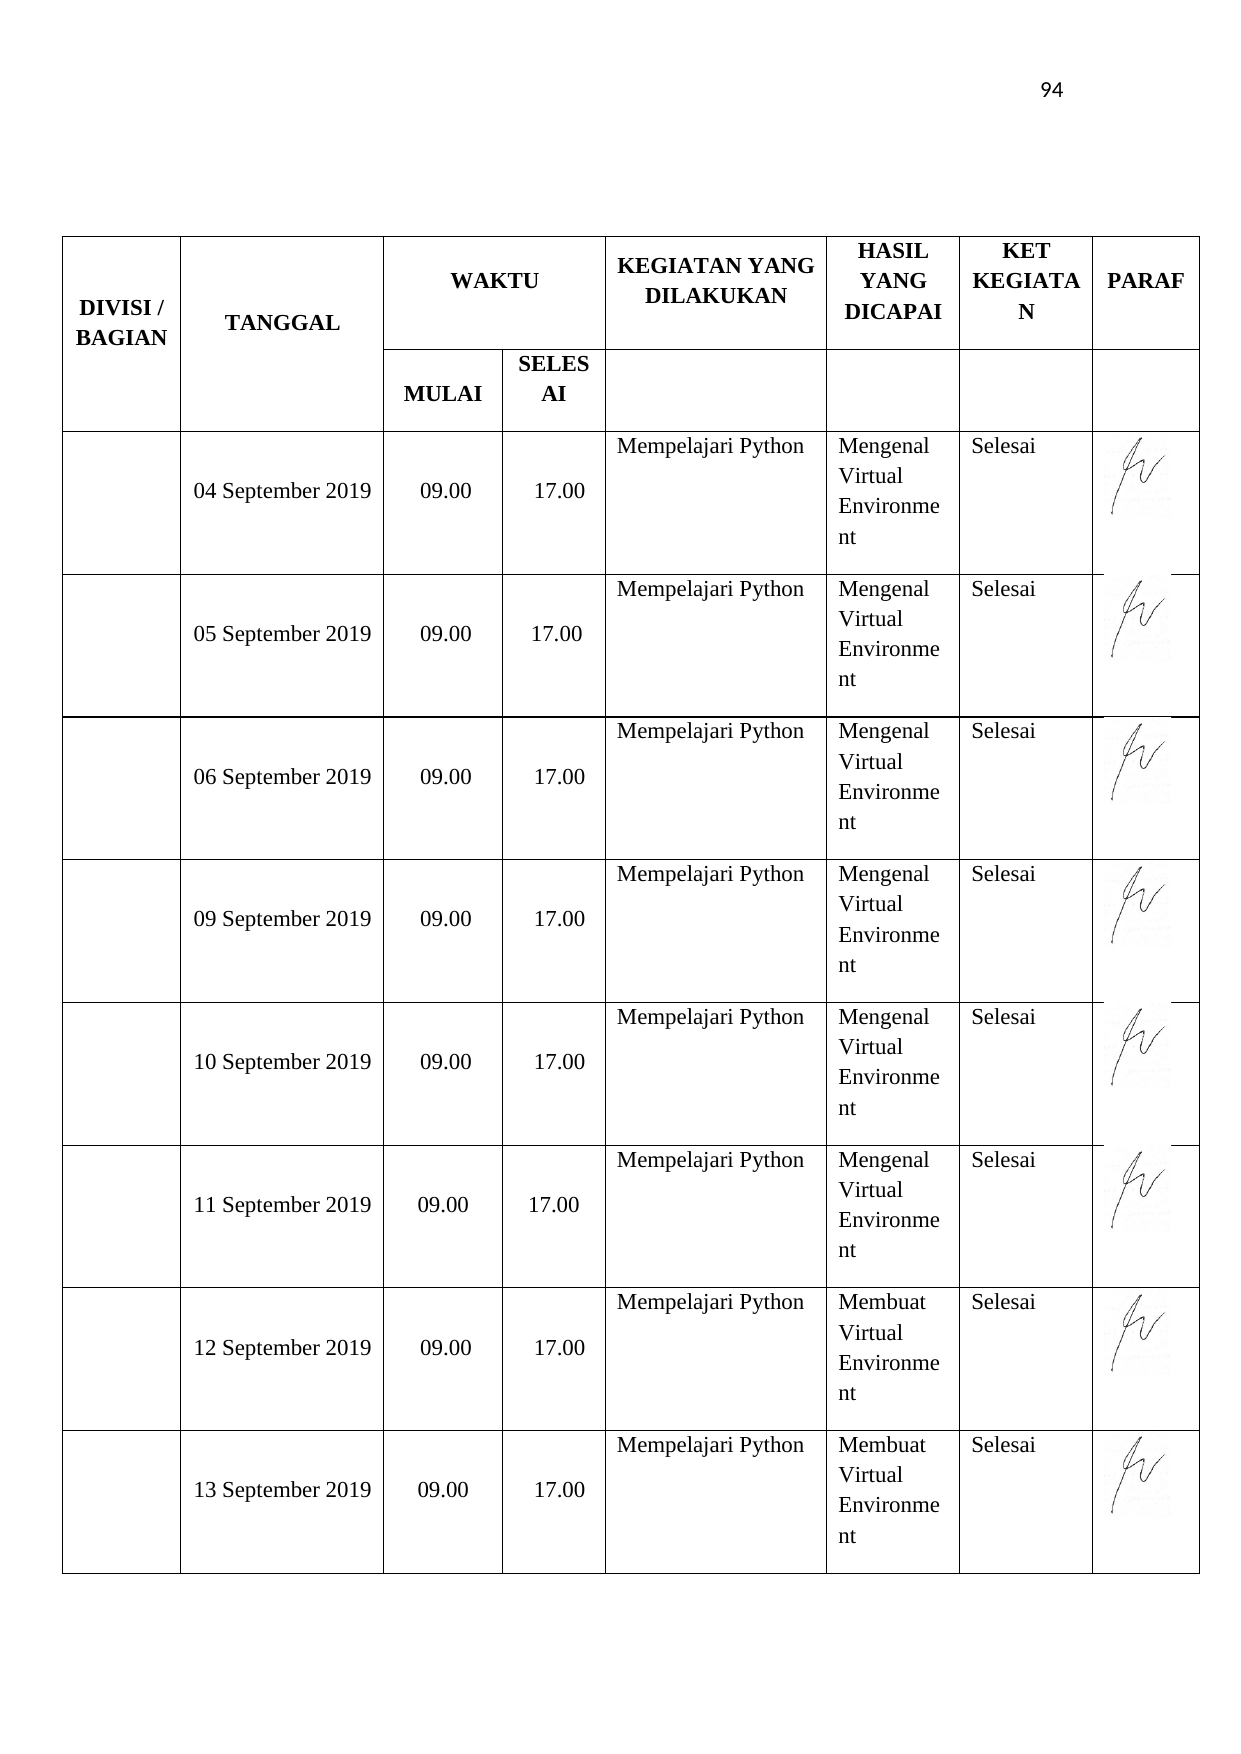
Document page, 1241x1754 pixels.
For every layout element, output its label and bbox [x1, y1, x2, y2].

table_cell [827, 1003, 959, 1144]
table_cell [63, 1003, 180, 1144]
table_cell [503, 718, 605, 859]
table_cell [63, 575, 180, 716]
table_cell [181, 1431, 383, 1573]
picture [1103, 1145, 1172, 1232]
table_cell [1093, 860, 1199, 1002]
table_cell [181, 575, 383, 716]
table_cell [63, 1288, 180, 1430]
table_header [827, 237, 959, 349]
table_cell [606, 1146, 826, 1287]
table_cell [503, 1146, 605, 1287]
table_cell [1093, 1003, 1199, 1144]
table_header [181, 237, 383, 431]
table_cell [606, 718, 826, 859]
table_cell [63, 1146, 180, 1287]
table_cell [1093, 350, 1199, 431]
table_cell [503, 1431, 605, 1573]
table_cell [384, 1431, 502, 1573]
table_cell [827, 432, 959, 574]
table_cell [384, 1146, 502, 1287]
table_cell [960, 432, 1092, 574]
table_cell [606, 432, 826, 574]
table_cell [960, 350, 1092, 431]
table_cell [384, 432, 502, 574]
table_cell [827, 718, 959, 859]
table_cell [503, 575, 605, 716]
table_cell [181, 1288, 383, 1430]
picture [1103, 1431, 1172, 1517]
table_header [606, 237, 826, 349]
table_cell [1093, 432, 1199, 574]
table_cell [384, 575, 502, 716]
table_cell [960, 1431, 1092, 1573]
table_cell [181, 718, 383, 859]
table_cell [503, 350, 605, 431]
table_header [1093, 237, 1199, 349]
picture [1103, 432, 1172, 518]
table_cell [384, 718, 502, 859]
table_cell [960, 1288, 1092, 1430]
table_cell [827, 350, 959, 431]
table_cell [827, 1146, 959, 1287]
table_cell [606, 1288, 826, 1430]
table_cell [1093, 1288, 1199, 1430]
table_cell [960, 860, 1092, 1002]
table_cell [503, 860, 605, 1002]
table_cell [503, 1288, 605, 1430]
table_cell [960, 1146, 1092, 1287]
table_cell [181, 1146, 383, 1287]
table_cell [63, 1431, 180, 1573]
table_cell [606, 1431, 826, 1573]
picture [1103, 717, 1172, 804]
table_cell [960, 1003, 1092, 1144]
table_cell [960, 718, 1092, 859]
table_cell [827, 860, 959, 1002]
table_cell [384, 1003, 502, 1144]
picture [1103, 1288, 1172, 1375]
picture [1103, 1002, 1172, 1089]
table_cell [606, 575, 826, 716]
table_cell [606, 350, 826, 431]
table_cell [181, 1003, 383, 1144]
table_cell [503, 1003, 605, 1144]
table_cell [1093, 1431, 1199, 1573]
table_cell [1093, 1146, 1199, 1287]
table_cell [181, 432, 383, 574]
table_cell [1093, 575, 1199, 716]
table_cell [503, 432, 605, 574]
picture [1103, 574, 1172, 661]
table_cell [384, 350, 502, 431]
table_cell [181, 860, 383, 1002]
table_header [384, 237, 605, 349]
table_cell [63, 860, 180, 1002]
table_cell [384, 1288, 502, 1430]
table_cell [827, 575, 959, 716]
picture [1103, 860, 1172, 947]
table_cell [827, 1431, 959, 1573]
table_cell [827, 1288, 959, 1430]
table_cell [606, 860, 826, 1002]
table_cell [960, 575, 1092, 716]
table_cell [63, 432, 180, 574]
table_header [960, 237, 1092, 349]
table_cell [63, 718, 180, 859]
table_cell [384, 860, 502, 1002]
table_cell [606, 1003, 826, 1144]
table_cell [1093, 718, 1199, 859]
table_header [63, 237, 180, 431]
